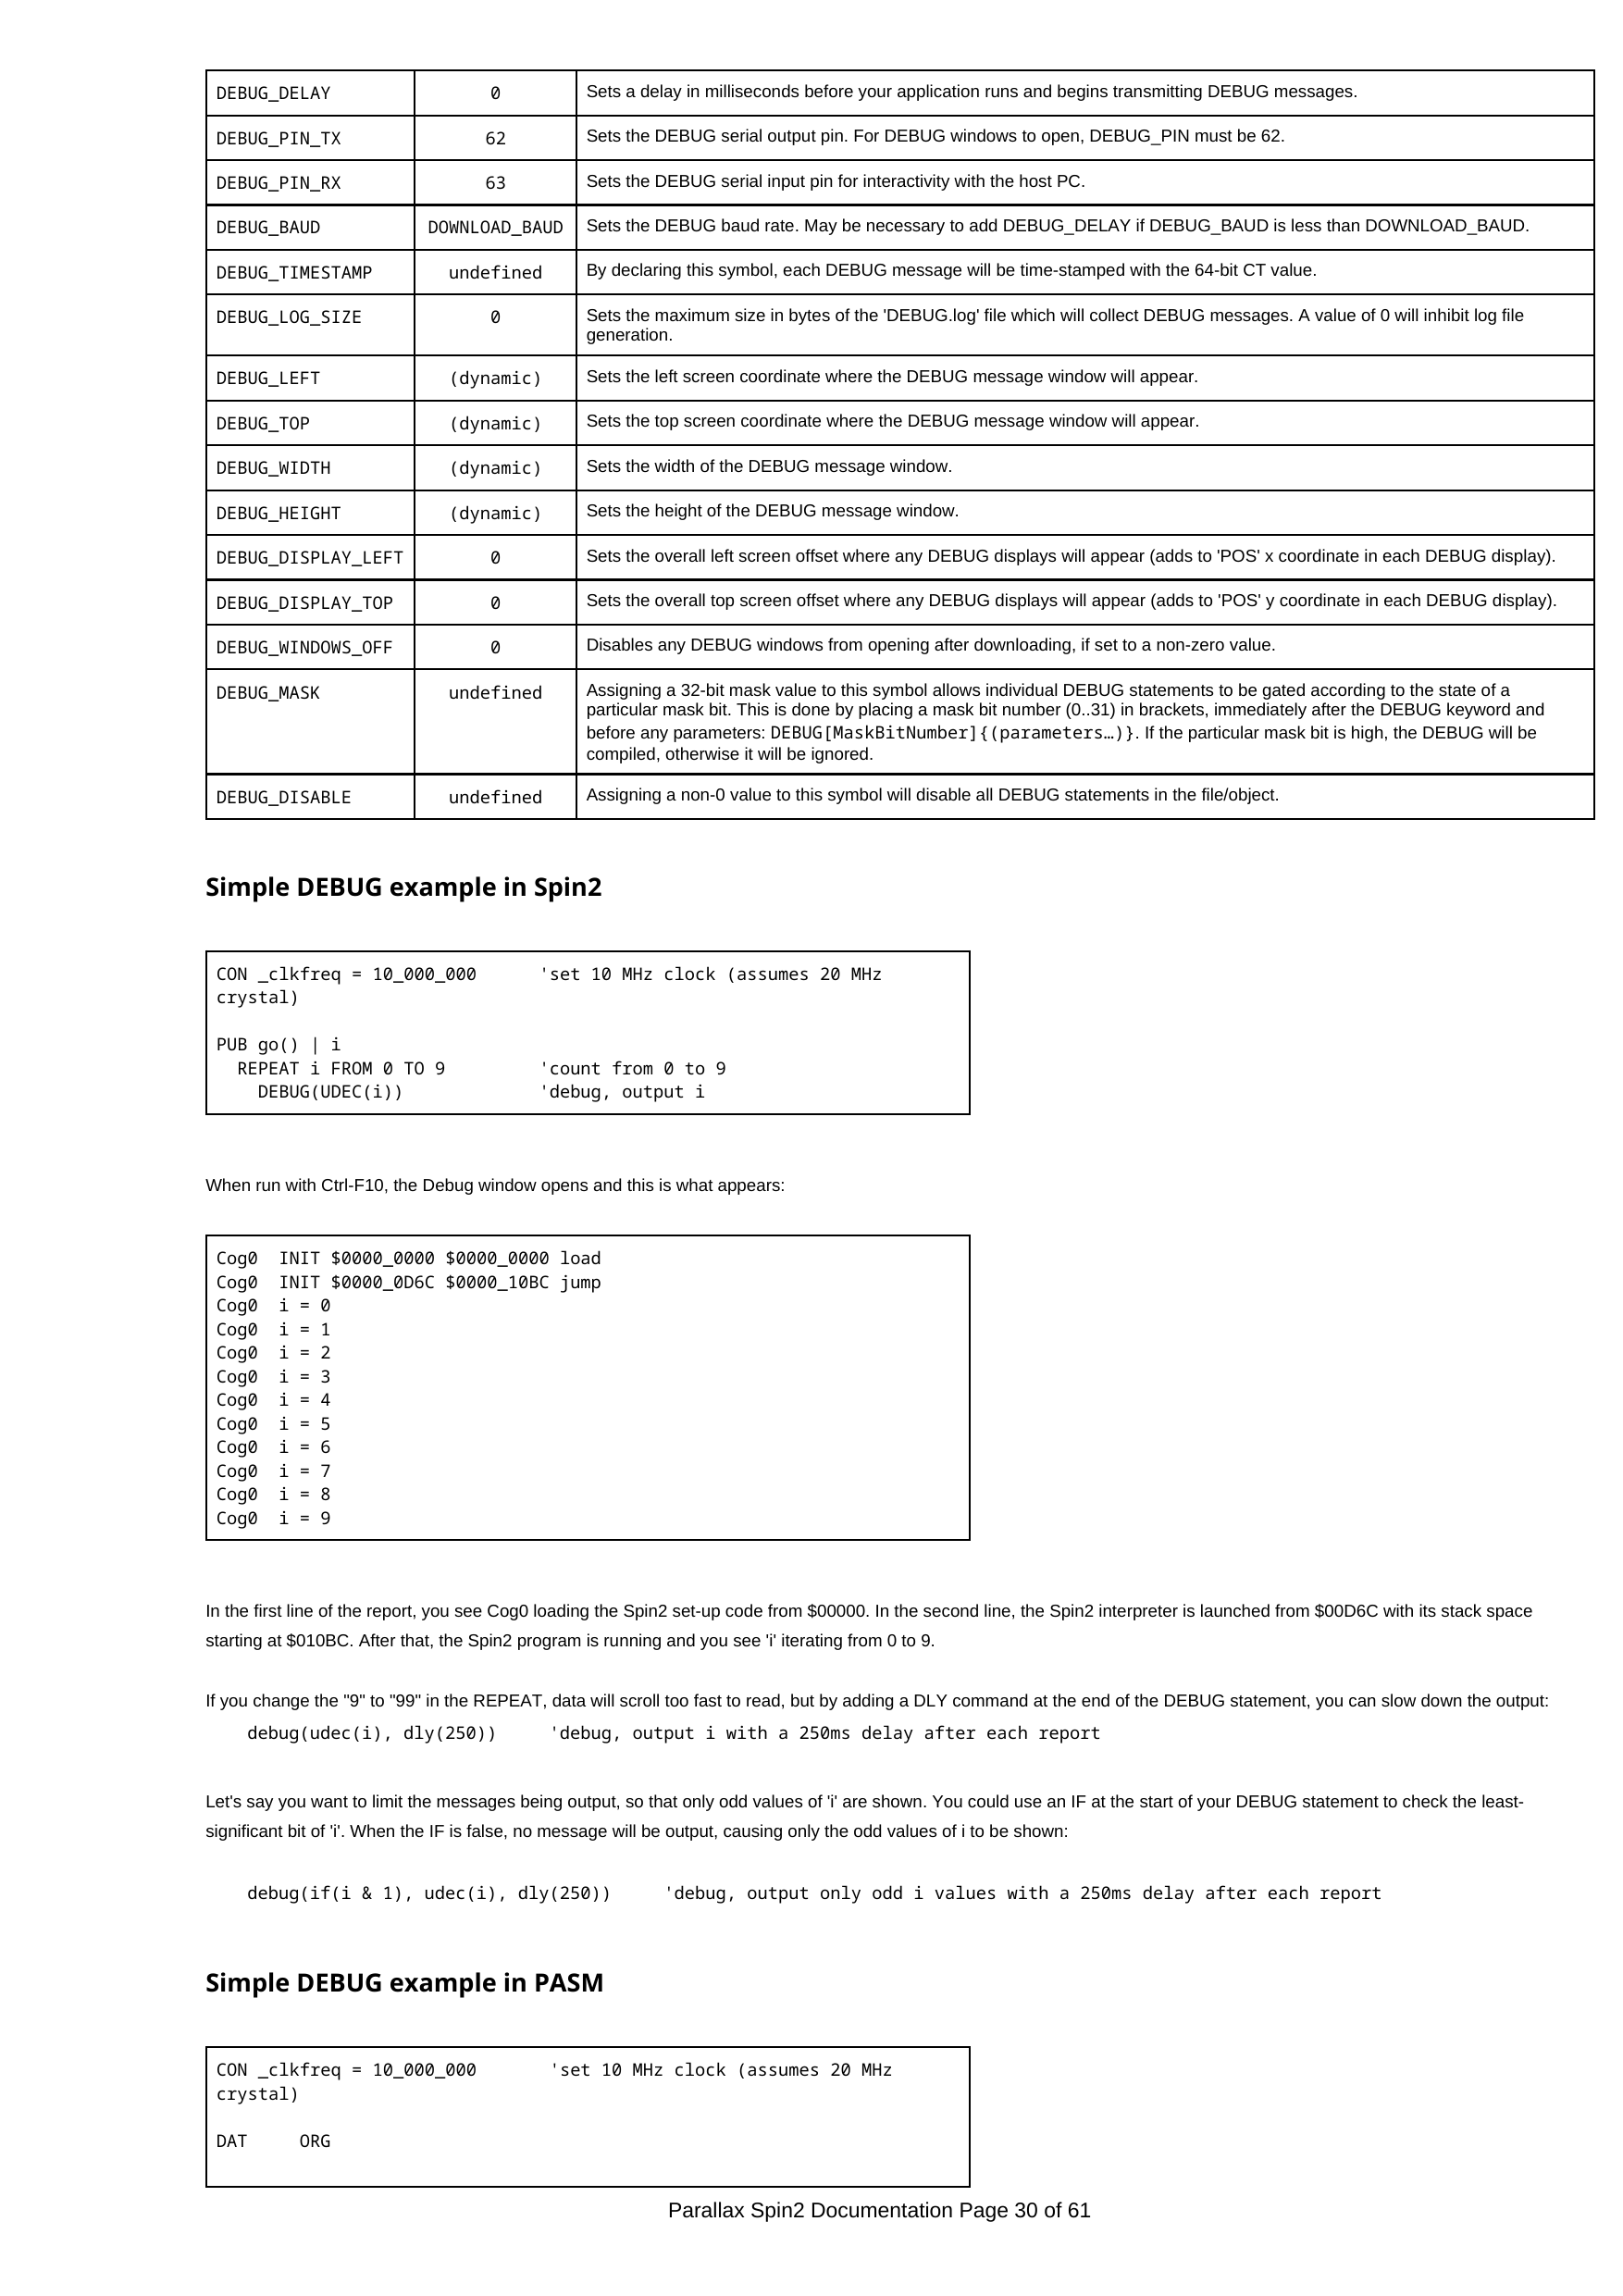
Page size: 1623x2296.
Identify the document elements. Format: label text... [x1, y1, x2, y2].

table_cell Assigning a non-0 value to this symbol will disable all DEBUG statements in the file/object. [577, 776, 1593, 818]
table_cell Sets the width of the DEBUG message window. [577, 446, 1593, 489]
table_cell 62 [415, 117, 576, 159]
table_cell Sets the height of the DEBUG message window. [577, 491, 1593, 534]
text In the first line of the report, you see Cog0 loading the Spin2 set-up code from $00000. In the second line, the Spin2 interpreter is launched from $00D6C with its stack space starting at $010BC. After that, the Spin2 program is running and you see 'i' iterating from 0 to 9. [205, 1601, 1554, 1651]
table_cell (dynamic) [415, 446, 576, 489]
table_header CON _clkfreq = 10_000_000 'set 10 MHz clock (assumes 20 MHz crystal) PUB go() | i REPEAT i FROM 0 TO 9 'count from 0 to 9 DEBUG(UDEC(i)) 'debug, output i [207, 952, 969, 1113]
table_cell (dynamic) [415, 402, 576, 444]
table_cell Sets the overall left screen offset where any DEBUG displays will appear (adds to 'POS' x coordinate in each DEBUG display). [577, 536, 1593, 578]
table_cell Assigning a 32-bit mask value to this symbol allows individual DEBUG statements to be gated according to the state of a particular mask bit. This is done by placing a mask bit number (0..31) in brackets, immediately after the DEBUG keyword and before any parameters: DEBUG[MaskBitNumber]{(parameters…)}. If the particular mask bit is high, the DEBUG will be compiled, otherwise it will be ignored. [577, 670, 1593, 773]
table_cell DEBUG_MASK [207, 670, 414, 773]
table_cell DEBUG_DELAY [207, 71, 414, 114]
table_cell DEBUG_DISPLAY_LEFT [207, 536, 414, 578]
table_cell 0 [415, 71, 576, 114]
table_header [207, 2048, 969, 2186]
table_cell Sets the DEBUG serial output pin. For DEBUG windows to open, DEBUG_PIN must be 62. [577, 117, 1593, 159]
table_cell DEBUG_WIDTH [207, 446, 414, 489]
table_header Cog0 INIT $0000_0000 $0000_0000 load Cog0 INIT $0000_0D6C $0000_10BC jump Cog0 i = 0 Cog0 i = 1 Cog0 i = 2 Cog0 i = 3 Cog0 i = 4 Cog0 i = 5 Cog0 i = 6 Cog0 i = 7 Cog0 i = 8 Cog0 i = 9 [207, 1236, 969, 1539]
table_cell undefined [415, 251, 576, 293]
table_cell 0 [415, 295, 576, 354]
table_cell DEBUG_BAUD [207, 206, 414, 249]
table_cell DEBUG_HEIGHT [207, 491, 414, 534]
table_cell DEBUG_LEFT [207, 356, 414, 400]
table_cell DEBUG_TOP [207, 402, 414, 444]
table_cell Sets the maximum size in bytes of the 'DEBUG.log' file which will collect DEBUG messages. A value of 0 will inhibit log file generation. [577, 295, 1593, 354]
table_cell 0 [415, 581, 576, 624]
table_cell DEBUG_WINDOWS_OFF [207, 626, 414, 668]
table_cell (dynamic) [415, 356, 576, 400]
table_cell Sets the top screen coordinate where the DEBUG message window will appear. [577, 402, 1593, 444]
text When run with Ctrl-F10, the Debug window opens and this is what appears: [205, 1174, 1554, 1195]
table_cell DEBUG_DISPLAY_TOP [207, 581, 414, 624]
table_cell Sets the overall top screen offset where any DEBUG displays will appear (adds to 'POS' y coordinate in each DEBUG display). [577, 581, 1593, 624]
text Let's say you want to limit the messages being output, so that only odd values of 'i' are shown. You could use an IF at the start of your DEBUG statement to check the least-significant bit of 'i'. When the IF is false, no message will be output, causing only the odd values of i to be shown: [205, 1791, 1554, 1841]
table_cell undefined [415, 776, 576, 818]
table_cell Sets a delay in milliseconds before your application runs and begins transmitting DEBUG messages. [577, 71, 1593, 114]
table_cell 0 [415, 626, 576, 668]
subtitle Simple DEBUG example in Spin2 [205, 869, 1554, 903]
subtitle Simple DEBUG example in PASM [205, 1966, 1554, 2000]
table_cell By declaring this symbol, each DEBUG message will be time-stamped with the 64-bit CT value. [577, 251, 1593, 293]
table_cell Sets the left screen coordinate where the DEBUG message window will appear. [577, 356, 1593, 400]
table_cell DEBUG_TIMESTAMP [207, 251, 414, 293]
table_cell DEBUG_PIN_TX [207, 117, 414, 159]
table_cell Sets the DEBUG baud rate. May be necessary to add DEBUG_DELAY if DEBUG_BAUD is less than DOWNLOAD_BAUD. [577, 206, 1593, 249]
table_cell Disables any DEBUG windows from opening after downloading, if set to a non-zero value. [577, 626, 1593, 668]
table_cell DEBUG_LOG_SIZE [207, 295, 414, 354]
table_cell undefined [415, 670, 576, 773]
table_cell 63 [415, 161, 576, 204]
table_cell DEBUG_DISABLE [207, 776, 414, 818]
table_cell DEBUG_PIN_RX [207, 161, 414, 204]
text debug(if(i & 1), udec(i), dly(250)) 'debug, output only odd i values with a 250ms delay after each report [205, 1880, 1554, 1905]
text If you change the "9" to "99" in the REPEAT, data will scroll too fast to read, but by adding a DLY command at the end of the DEBUG statement, you can slow down the output: [205, 1691, 1554, 1710]
table_cell Sets the DEBUG serial input pin for interactivity with the host PC. [577, 161, 1593, 204]
table_cell 0 [415, 536, 576, 578]
text debug(udec(i), dly(250)) 'debug, output i with a 250ms delay after each report [205, 1720, 1554, 1744]
table_cell DOWNLOAD_BAUD [415, 206, 576, 249]
table_cell (dynamic) [415, 491, 576, 534]
